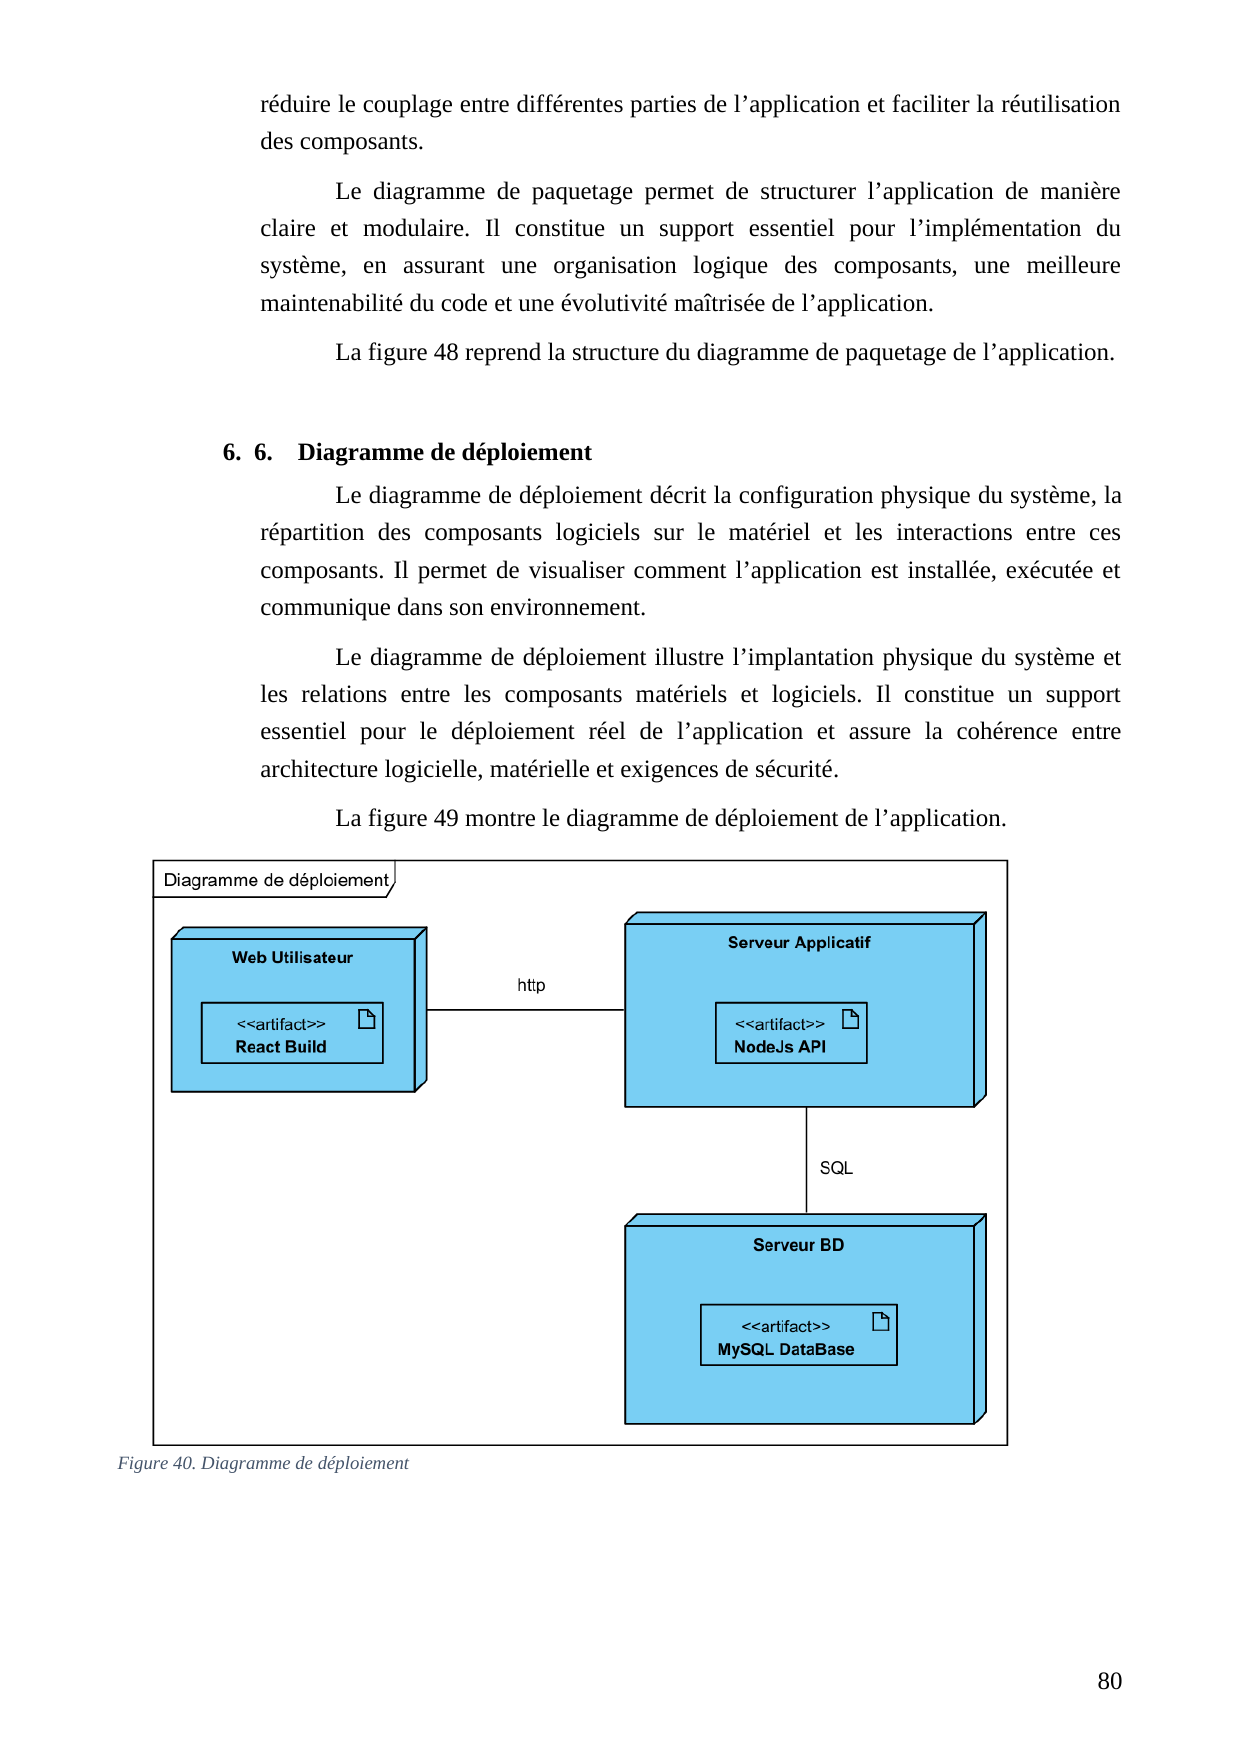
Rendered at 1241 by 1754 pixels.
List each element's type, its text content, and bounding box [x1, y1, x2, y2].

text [260, 89, 1122, 155]
text Le diagramme de déploiement décrit la configuration physique du système, la répartition des composants logiciels sur le matériel et les interactions entre ces composants. Il permet de visualiser comment l’application est installée, exécutée et communique dans son environnement. [260, 480, 1122, 621]
text La figure 49 montre le diagramme de déploiement de l’application. [260, 803, 1122, 832]
text Le diagramme de paquetage permet de structurer l’application de manière claire et modulaire. Il constitue un support essentiel pour l’implémentation du système, en assurant une organisation logique des composants, une meilleure maintenabilité du code et une évolutivité maîtrisée de l’application. [260, 176, 1122, 316]
text Le diagramme de déploiement illustre l’implantation physique du système et les relations entre les composants matériels et logiciels. Il constitue un support essentiel pour le déploiement réel de l’application et assure la cohérence entre architecture logicielle, matérielle et exigences de sécurité. [260, 642, 1122, 782]
picture [146, 853, 1015, 1452]
text Diagramme de déploiement [223, 437, 1122, 466]
text La figure 48 reprend la structure du diagramme de paquetage de l’application. [260, 337, 1122, 366]
